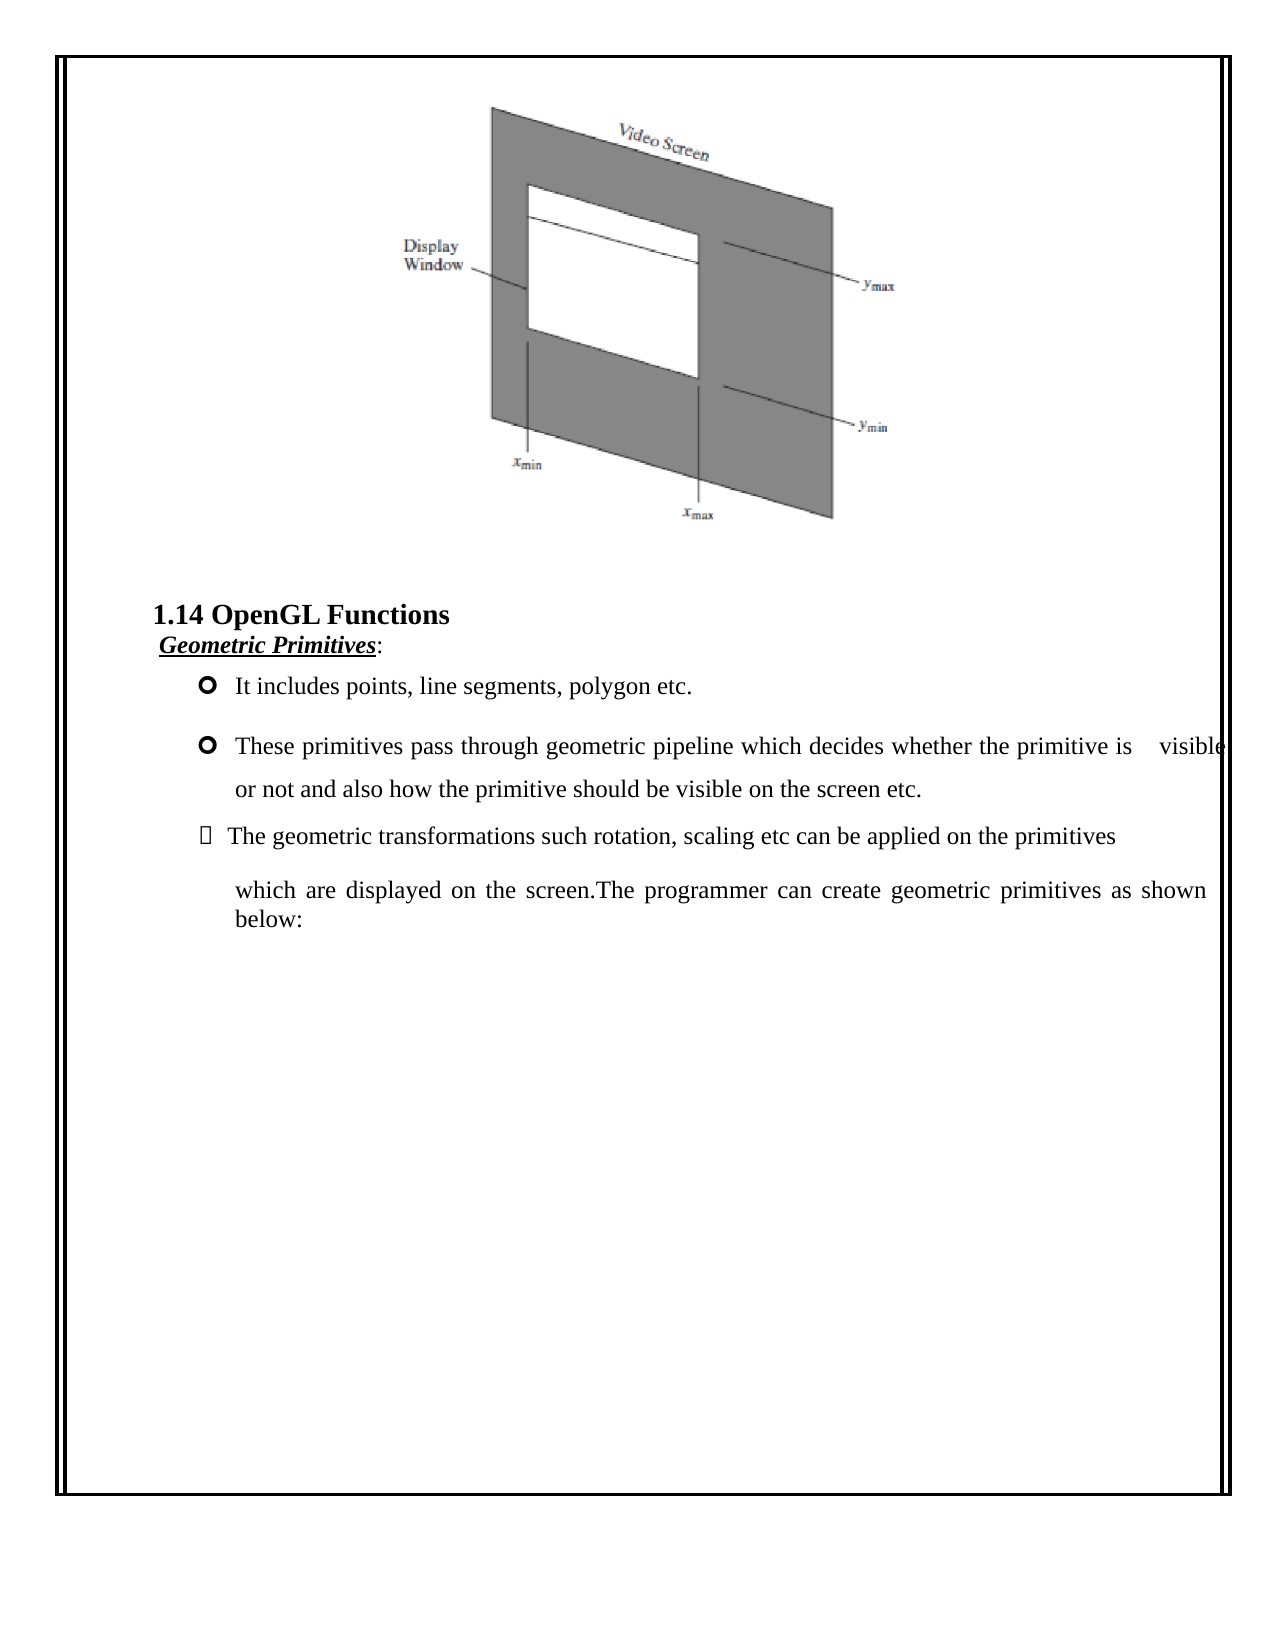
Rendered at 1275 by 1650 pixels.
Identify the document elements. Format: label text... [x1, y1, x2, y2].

table_cell 1.14 OpenGL Functions Geometric Primitives: It includes points, line segments, polygon etc. These primitives pass through geometric pipeline which decides whether the primitive is visible or not and also how the primitive should be visible on the screen etc.  The geometric transformations such rotation, scaling etc can be applied on the primitives which are displayed on the screen.The programmer can create geometric primitives as shown below: [67, 58, 1220, 1493]
picture [381, 92, 921, 527]
